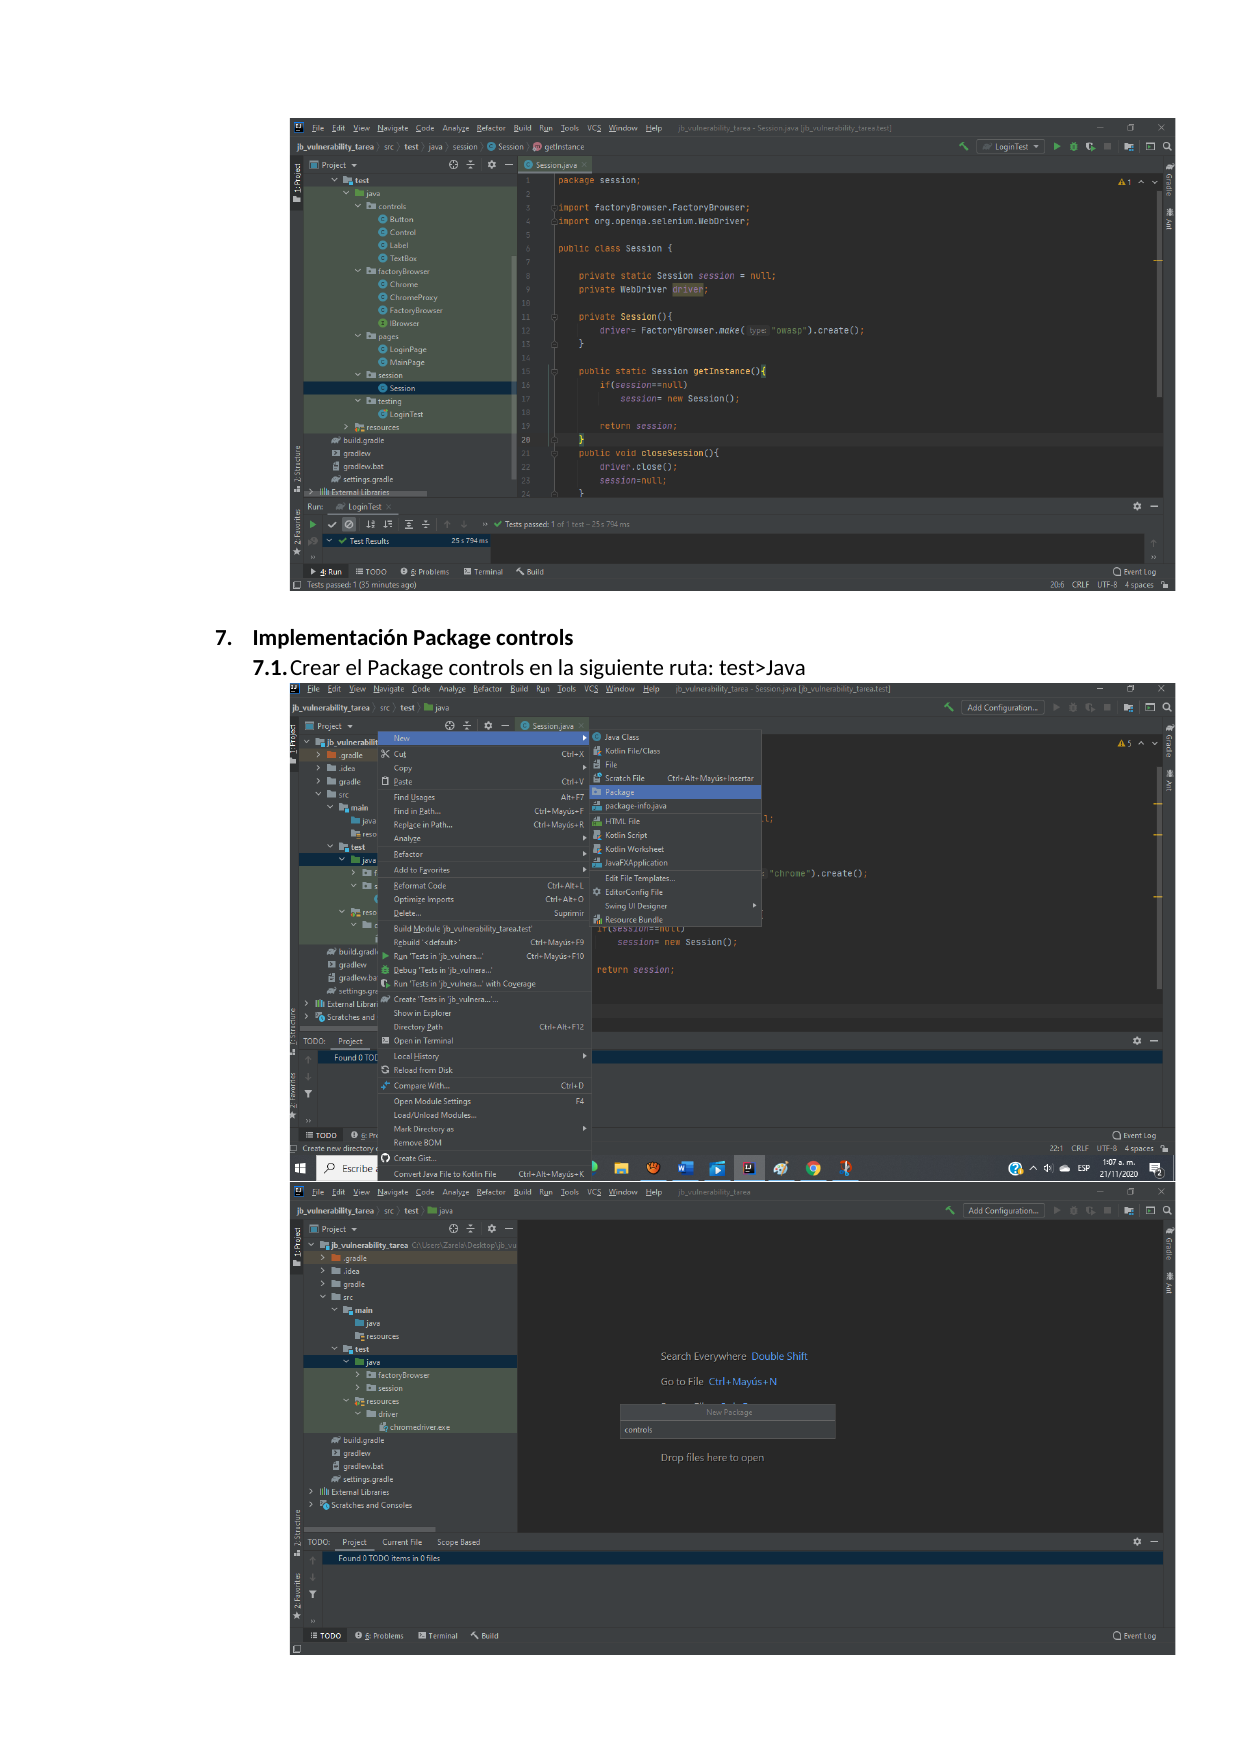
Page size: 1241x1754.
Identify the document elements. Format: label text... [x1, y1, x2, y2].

picture [289, 118, 1176, 591]
list Implementación Package controls [215, 623, 1063, 651]
list Crear el Package controls en la siguiente ruta: test>Java [252, 653, 1063, 681]
picture [289, 1182, 1176, 1655]
picture [289, 683, 1176, 1181]
